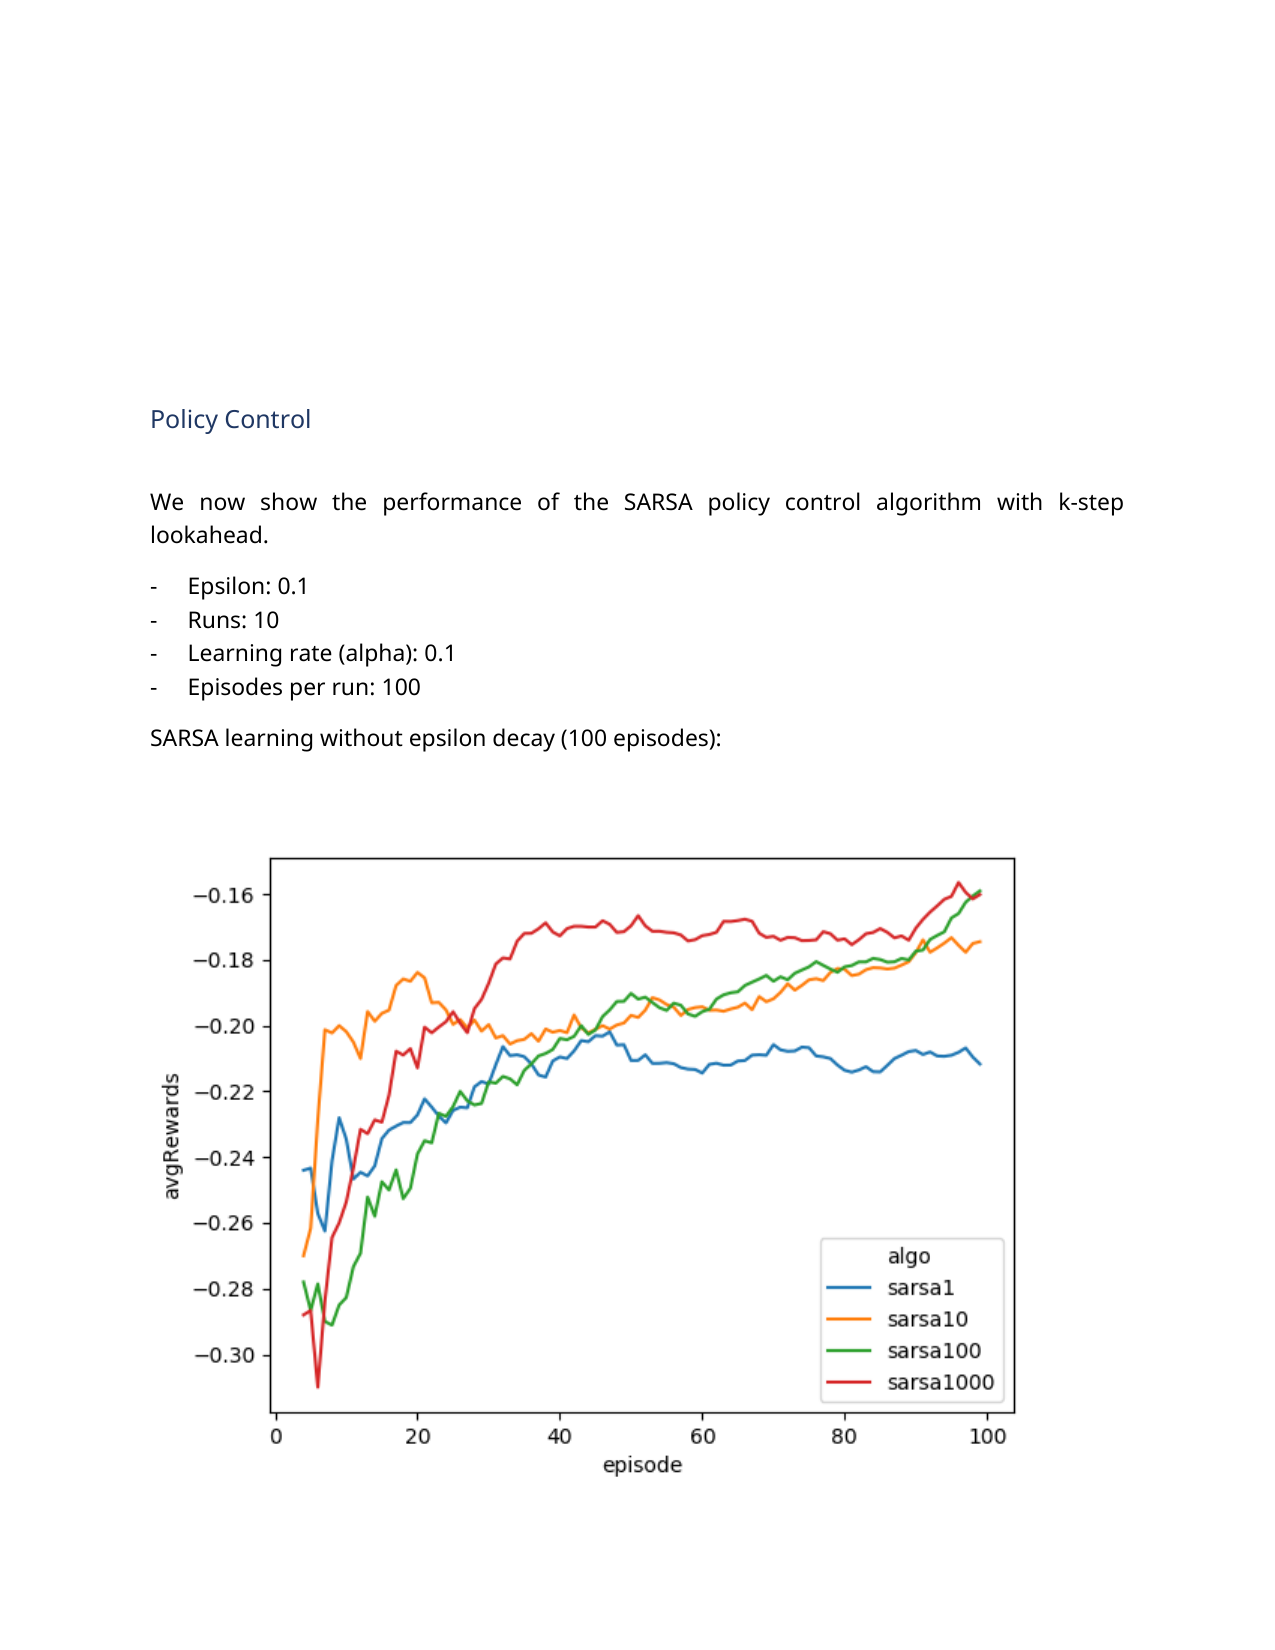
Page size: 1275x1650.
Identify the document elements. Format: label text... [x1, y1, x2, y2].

list Learning rate (alpha): 0.1 [150, 637, 1125, 669]
list Epsilon: 0.1 [150, 570, 1125, 601]
picture [150, 772, 1110, 1492]
list Runs: 10 [150, 604, 1125, 635]
subtitle Policy Control [150, 402, 1125, 436]
text SARSA learning without epsilon decay (100 episodes): [150, 722, 1125, 753]
list Episodes per run: 100 [150, 671, 1125, 702]
text We now show the performance of the SARSA policy control algorithm with k-step lookahead. [150, 486, 1125, 551]
